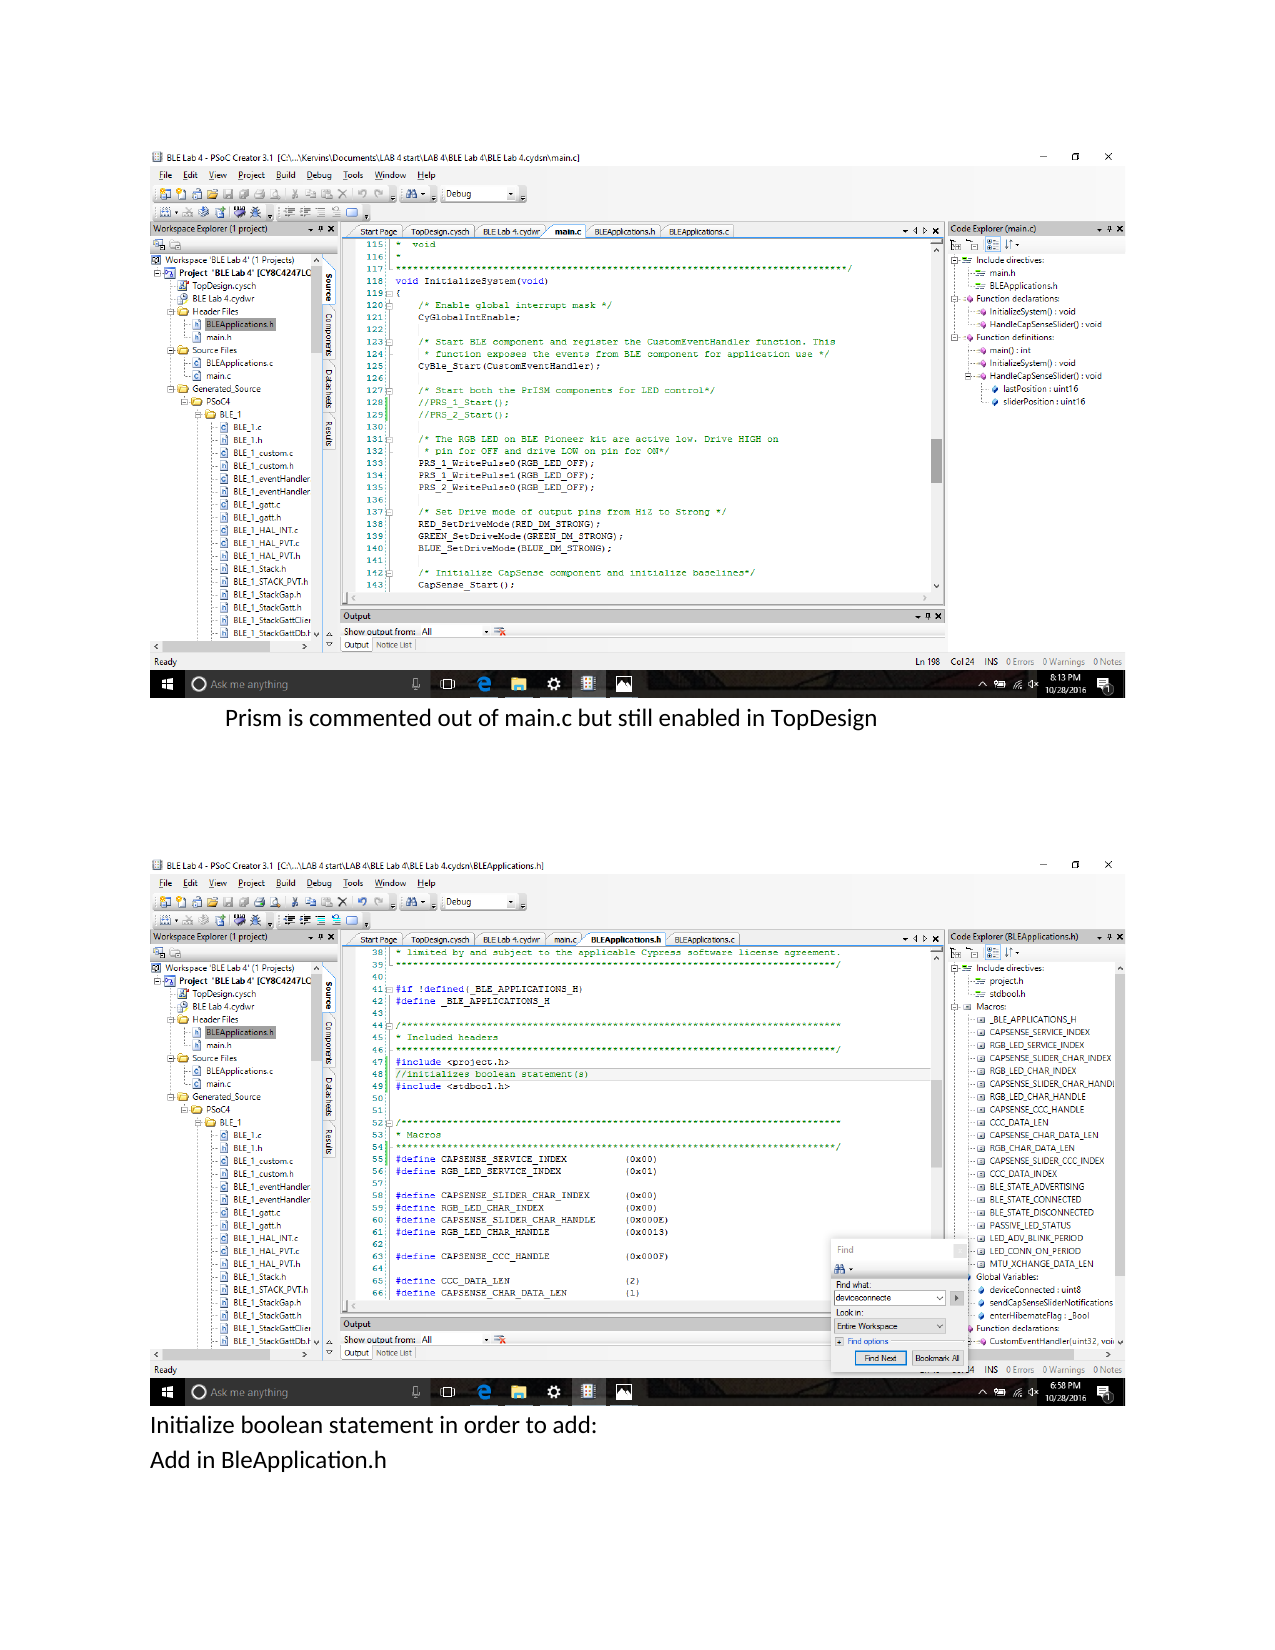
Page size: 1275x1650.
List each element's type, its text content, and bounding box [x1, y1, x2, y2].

picture [150, 150, 1125, 698]
text Add in BleApplication.h [150, 1444, 1125, 1475]
text Prism is commented out of main.c but still enabled in TopDesign [150, 702, 1125, 732]
text Initialize boolean statement in order to add: [150, 1409, 1125, 1440]
picture [150, 857, 1125, 1406]
